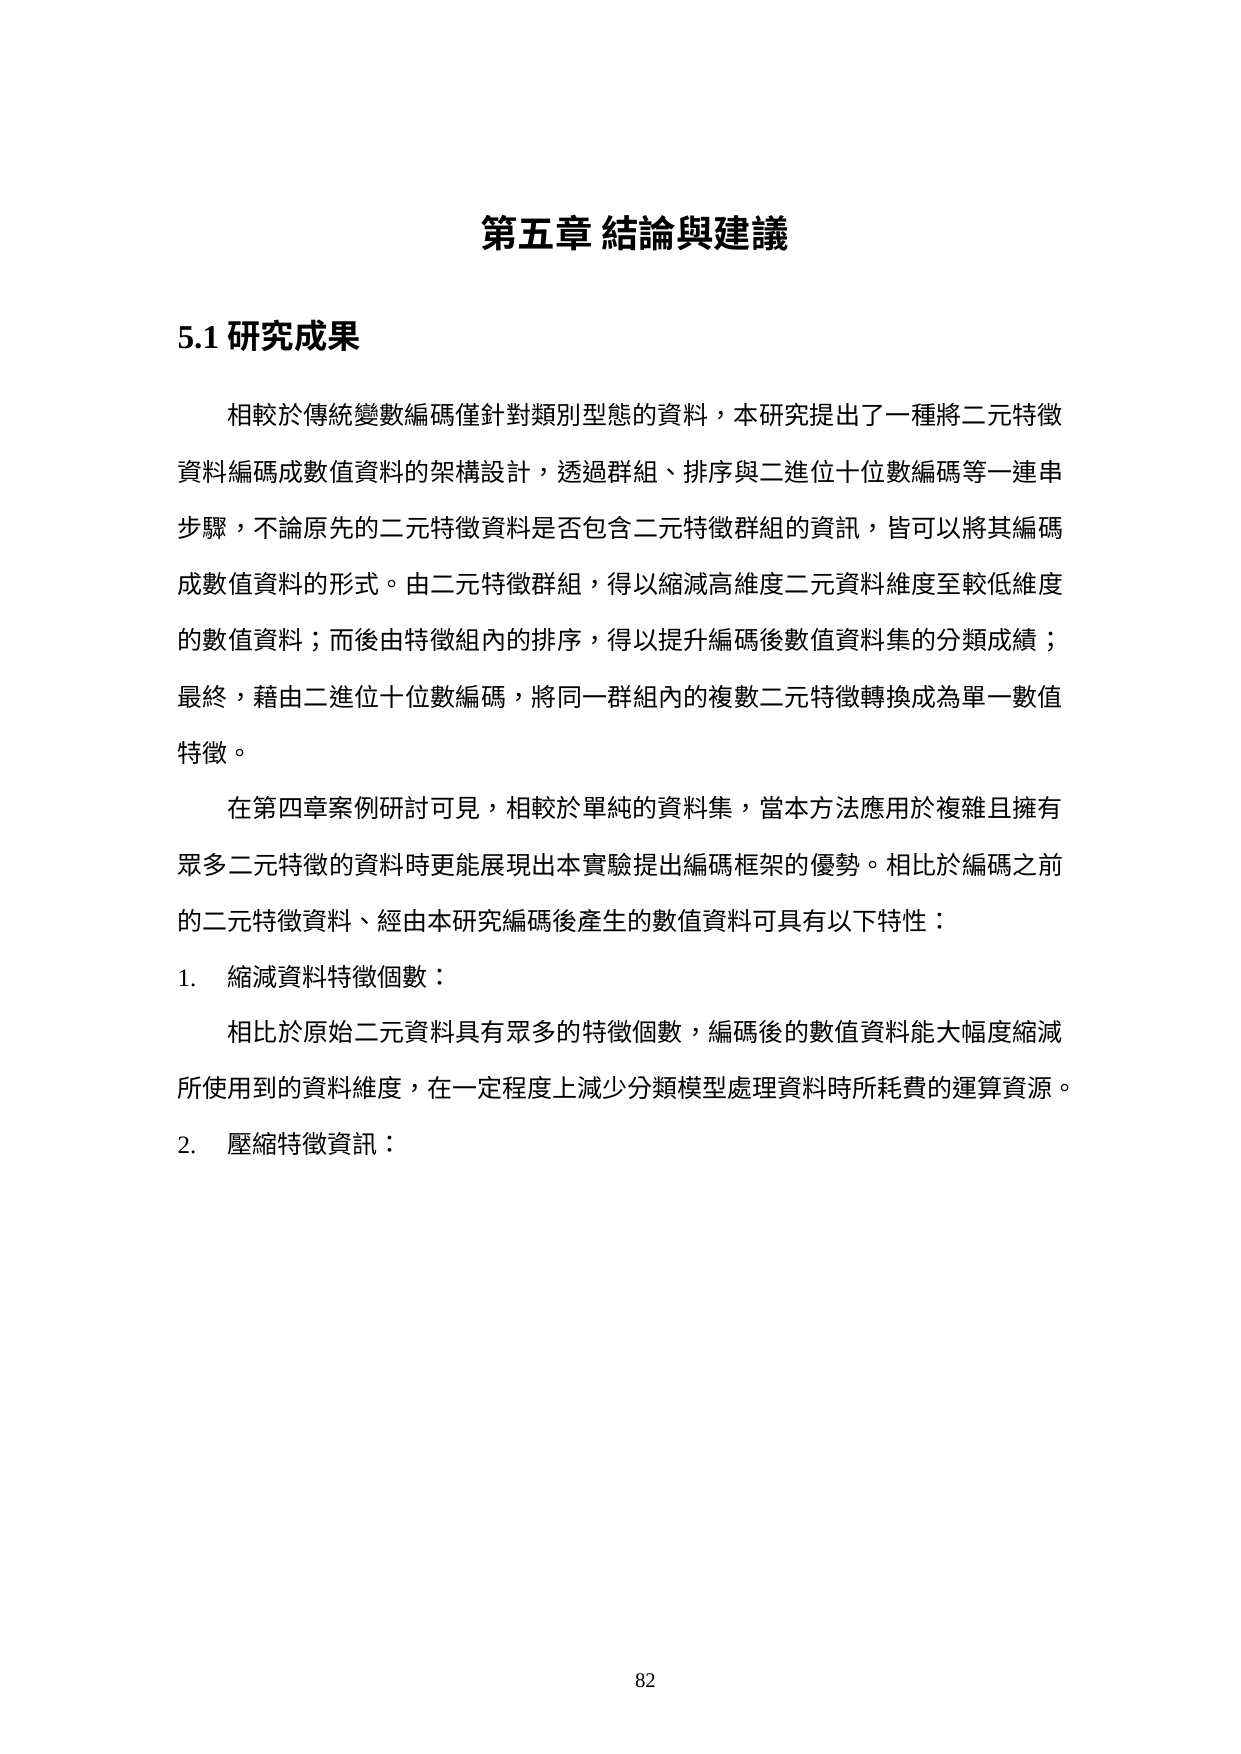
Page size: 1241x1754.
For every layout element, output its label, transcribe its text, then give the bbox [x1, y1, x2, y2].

text 相較於傳統變數編碼僅針對類別型態的資料，本研究提出了一種將二元特徵資料編碼成數值資料的架構設計，透過群組、排序與二進位十位數編碼等一連串步驟，不論原先的二元特徵資料是否包含二元特徵群組的資訊，皆可以將其編碼成數值資料的形式。由二元特徵群組，得以縮減高維度二元資料維度至較低維度的數值資料；而後由特徵組內的排序，得以提升編碼後數值資料集的分類成績；最終，藉由二進位十位數編碼，將同一群組內的複數二元特徵轉換成為單一數值特徵。 [177, 395, 1063, 770]
list 壓縮特徵資訊： [177, 1124, 1063, 1161]
list 縮減資料特徵個數： [177, 956, 1063, 994]
subtitle 研究成果 [177, 296, 1063, 371]
text 在第四章案例研討可見，相較於單純的資料集，當本方法應用於複雜且擁有眾多二元特徵的資料時更能展現出本實驗提出編碼框架的優勢。相比於編碼之前的二元特徵資料、經由本研究編碼後產生的數值資料可具有以下特性： [177, 788, 1063, 938]
text 相比於原始二元資料具有眾多的特徵個數，編碼後的數值資料能大幅度縮減所使用到的資料維度，在一定程度上減少分類模型處理資料時所耗費的運算資源。 [177, 1012, 1063, 1106]
subtitle 第五章 結論與建議 [177, 194, 1063, 269]
